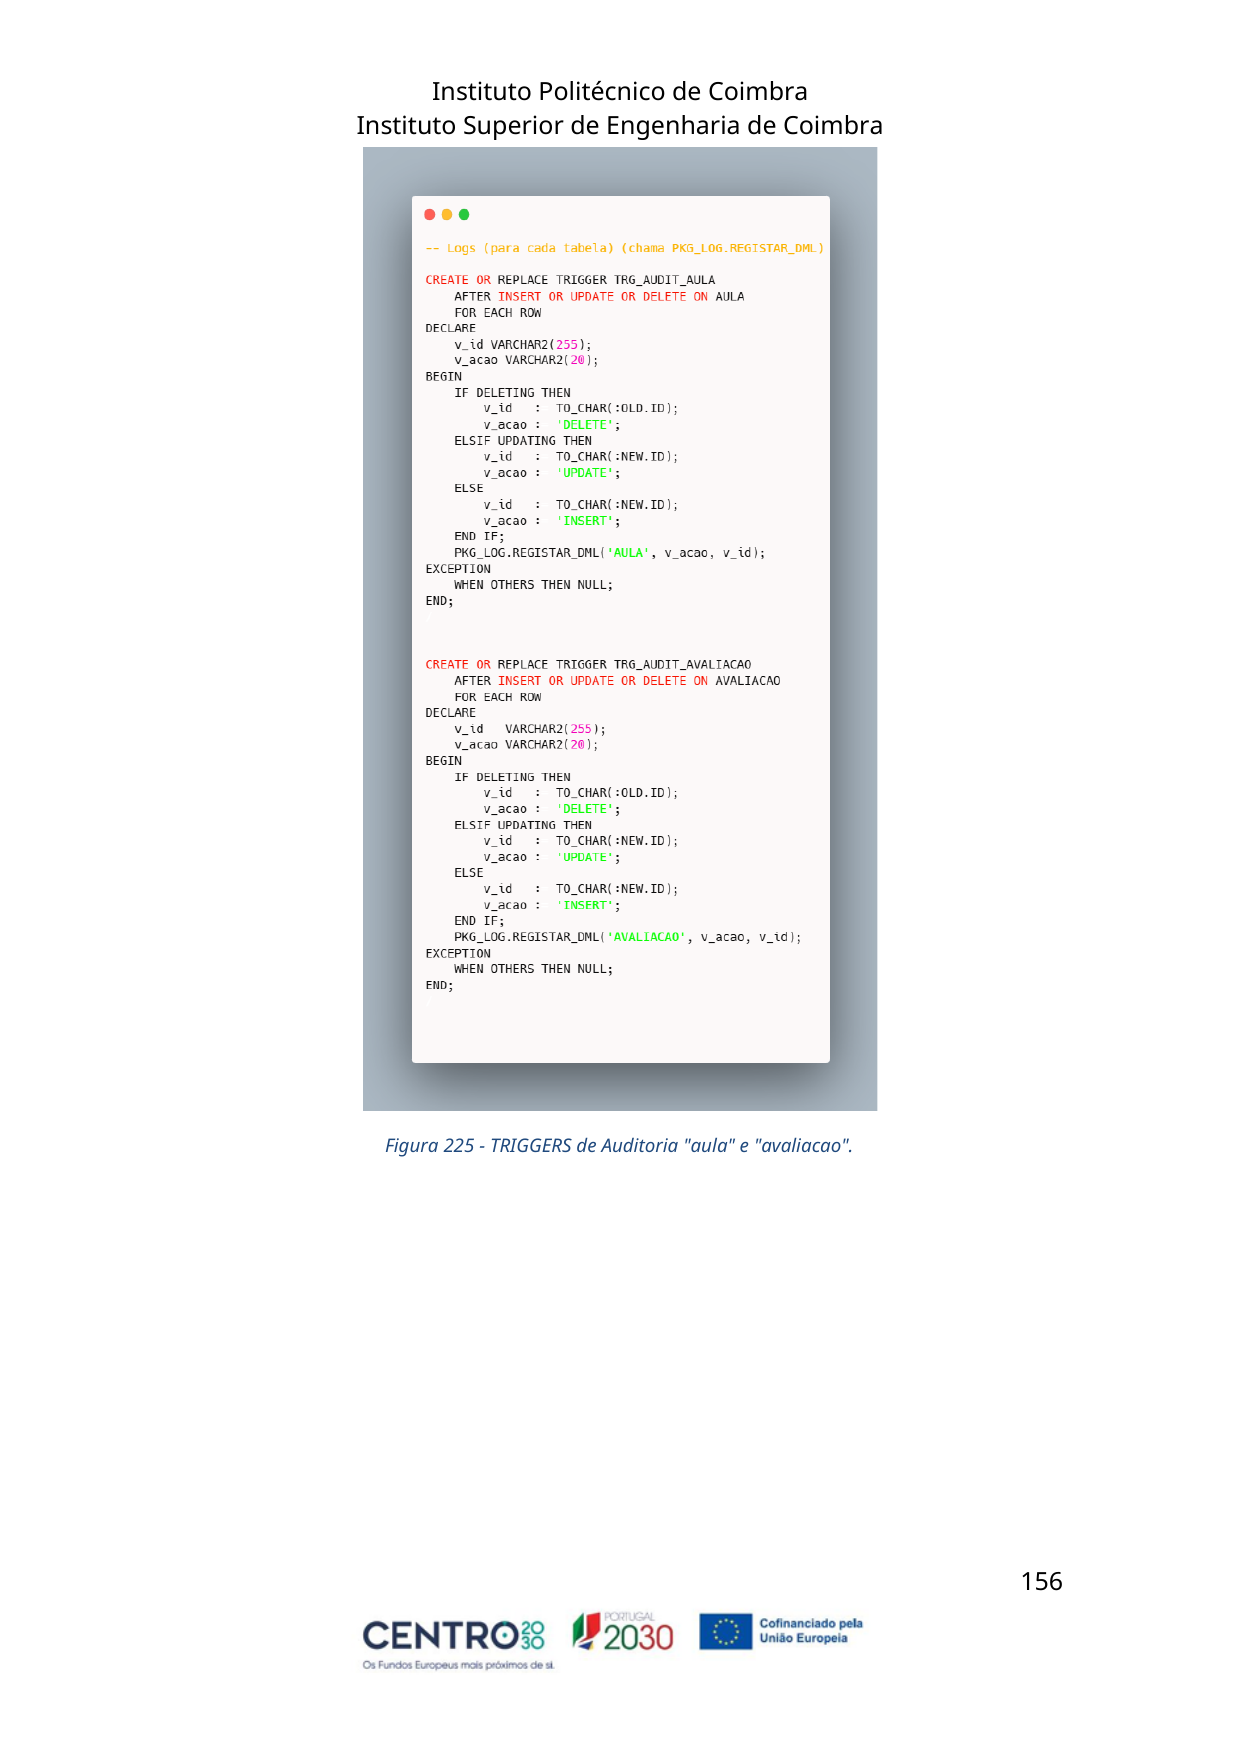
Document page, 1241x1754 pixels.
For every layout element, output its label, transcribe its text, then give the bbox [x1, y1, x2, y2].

picture [349, 1597, 891, 1681]
picture [363, 147, 878, 1111]
text Figura 225 - TRIGGERS de Auditoria "aula" e "avaliacao". [177, 1132, 1063, 1157]
